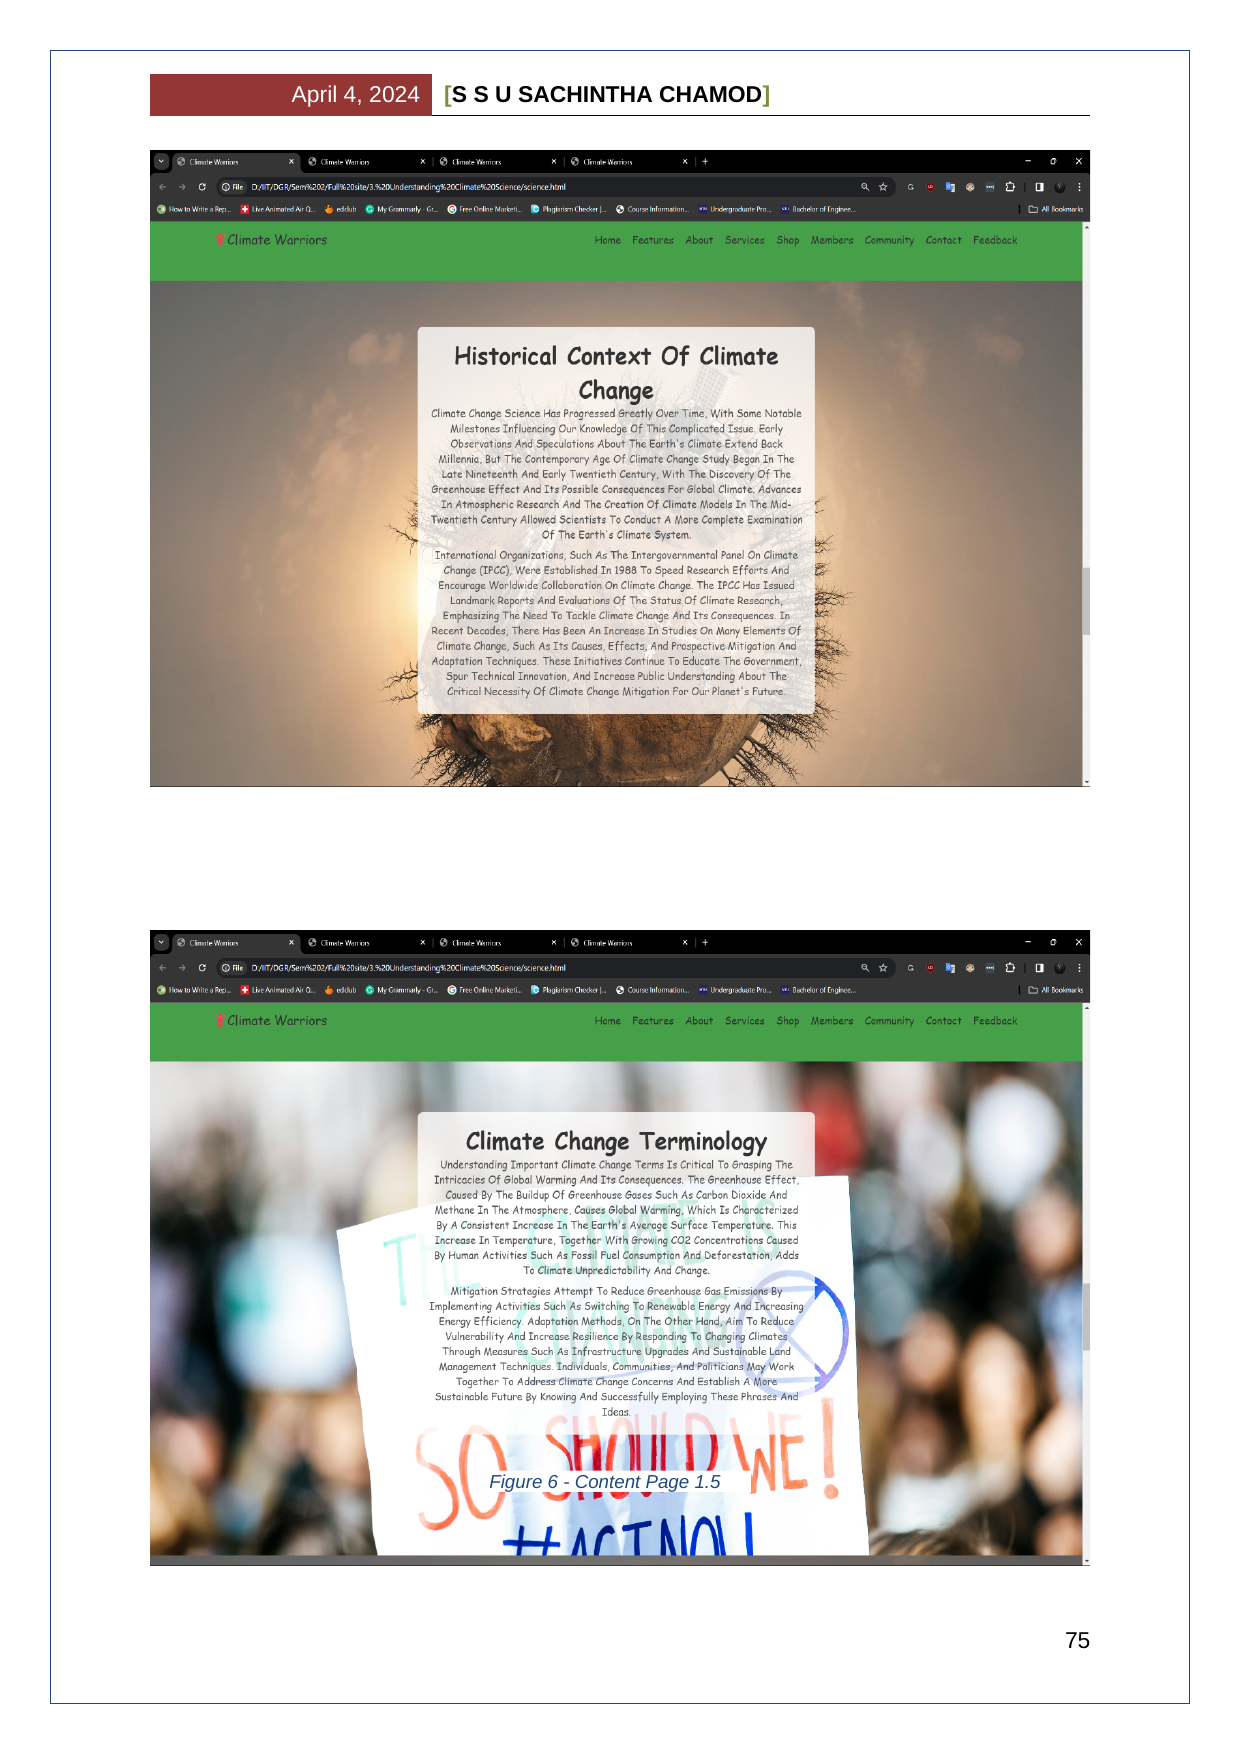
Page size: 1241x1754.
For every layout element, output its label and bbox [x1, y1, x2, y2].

picture [150, 150, 1091, 787]
picture [150, 930, 1091, 1566]
